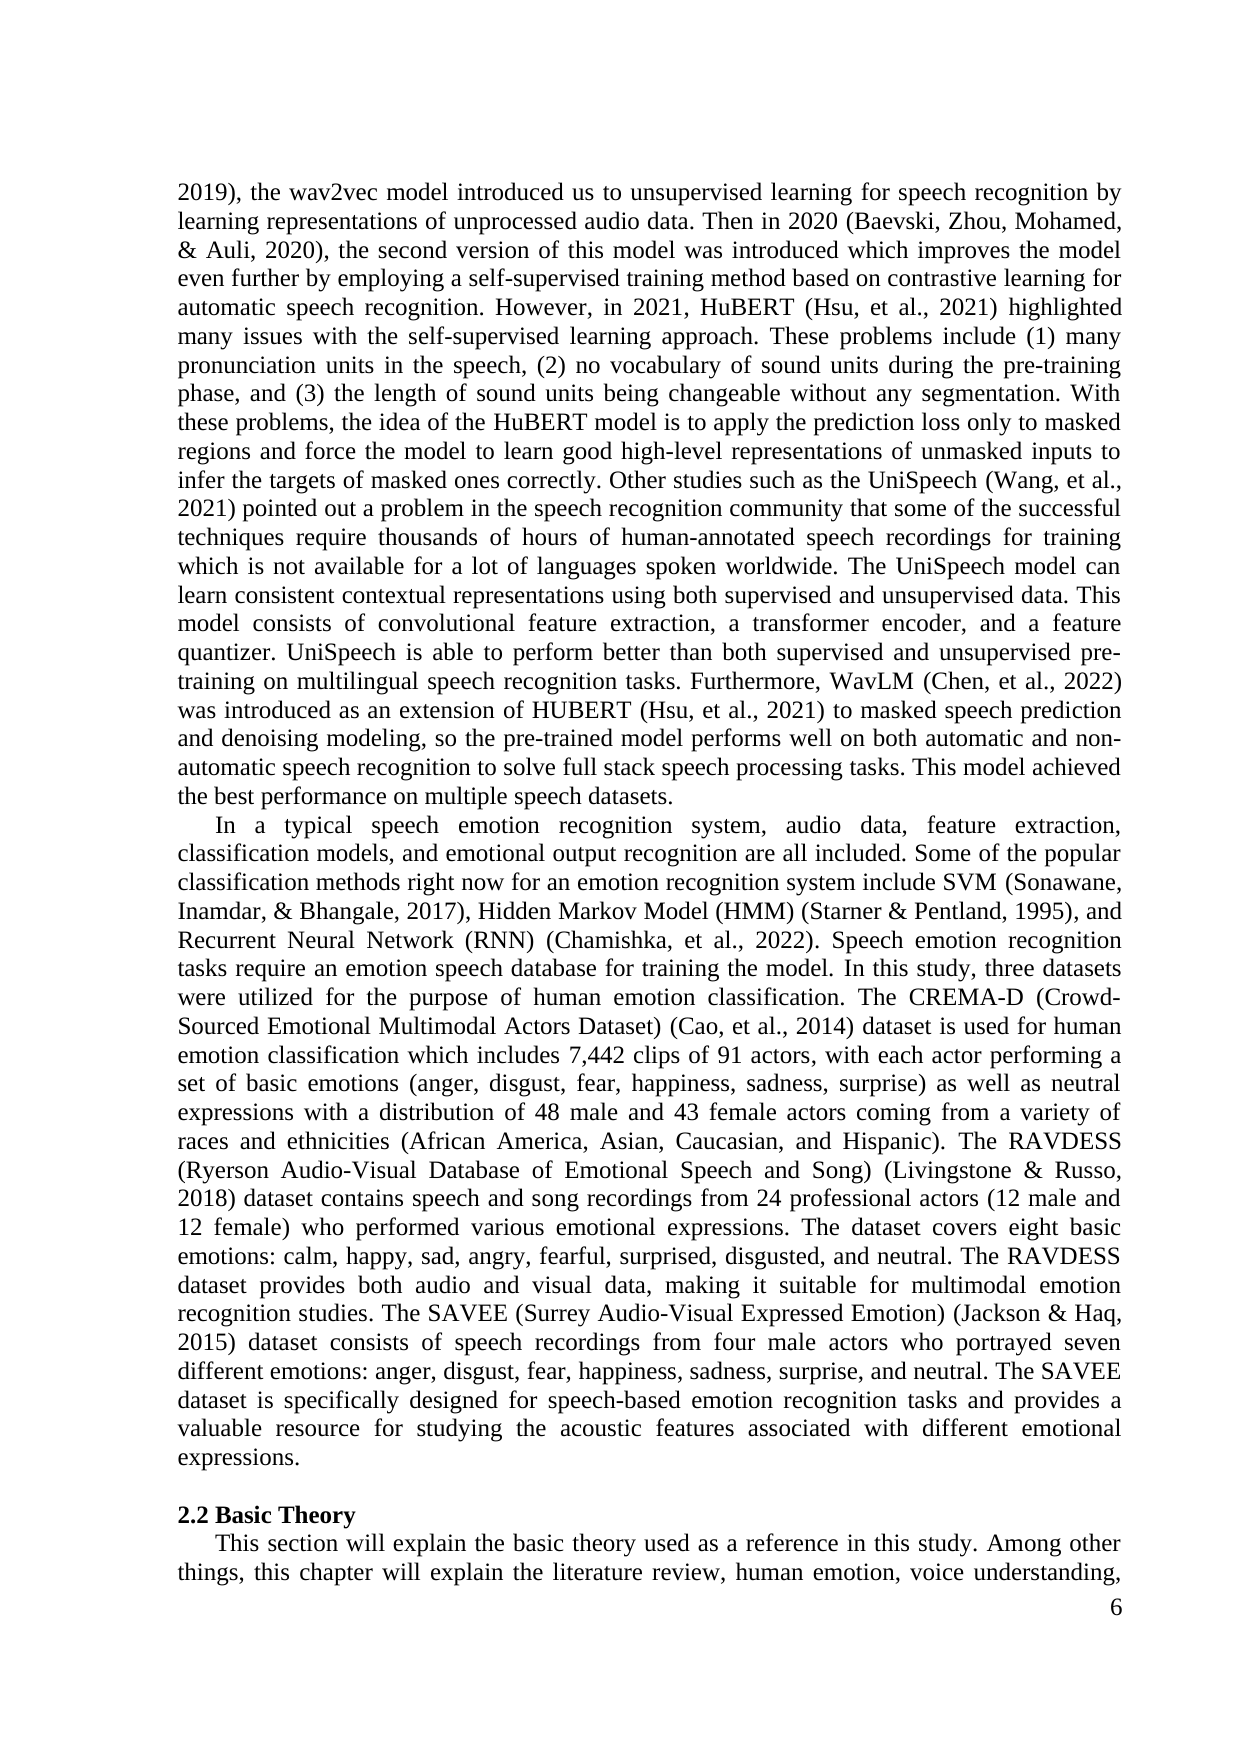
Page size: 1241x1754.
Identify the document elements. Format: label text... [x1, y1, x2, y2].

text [177, 177, 1122, 810]
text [177, 1528, 1122, 1586]
subtitle Basic Theory [177, 1500, 1122, 1528]
text In a typical speech emotion recognition system, audio data, feature extraction, classification models, and emotional output recognition are all included. Some of the popular classification methods right now for an emotion recognition system include SVM , Hidden Markov Model (HMM), and Recurrent Neural Network (RNN). Speech emotion recognition tasks require an emotion speech database for training the model. In this study, three datasets were utilized for the purpose of human emotion classification. The CREMA-D (Crowd-Sourced Emotional Multimodal Actors Dataset) dataset is used for human emotion classification which includes 7,442 clips of 91 actors, with each actor performing a set of basic emotions (anger, disgust, fear, happiness, sadness, surprise) as well as neutral expressions with a distribution of 48 male and 43 female actors coming from a variety of races and ethnicities (African America, Asian, Caucasian, and Hispanic). The RAVDESS (Ryerson Audio-Visual Database of Emotional Speech and Song) dataset contains speech and song recordings from 24 professional actors (12 male and 12 female) who performed various emotional expressions. The dataset covers eight basic emotions: calm, happy, sad, angry, fearful, surprised, disgusted, and neutral. The RAVDESS dataset provides both audio and visual data, making it suitable for multimodal emotion recognition studies. The SAVEE (Surrey Audio-Visual Expressed Emotion) dataset consists of speech recordings from four male actors who portrayed seven different emotions: anger, disgust, fear, happiness, sadness, surprise, and neutral. The SAVEE dataset is specifically designed for speech-based emotion recognition tasks and provides a valuable resource for studying the acoustic features associated with different emotional expressions. [177, 810, 1122, 1471]
